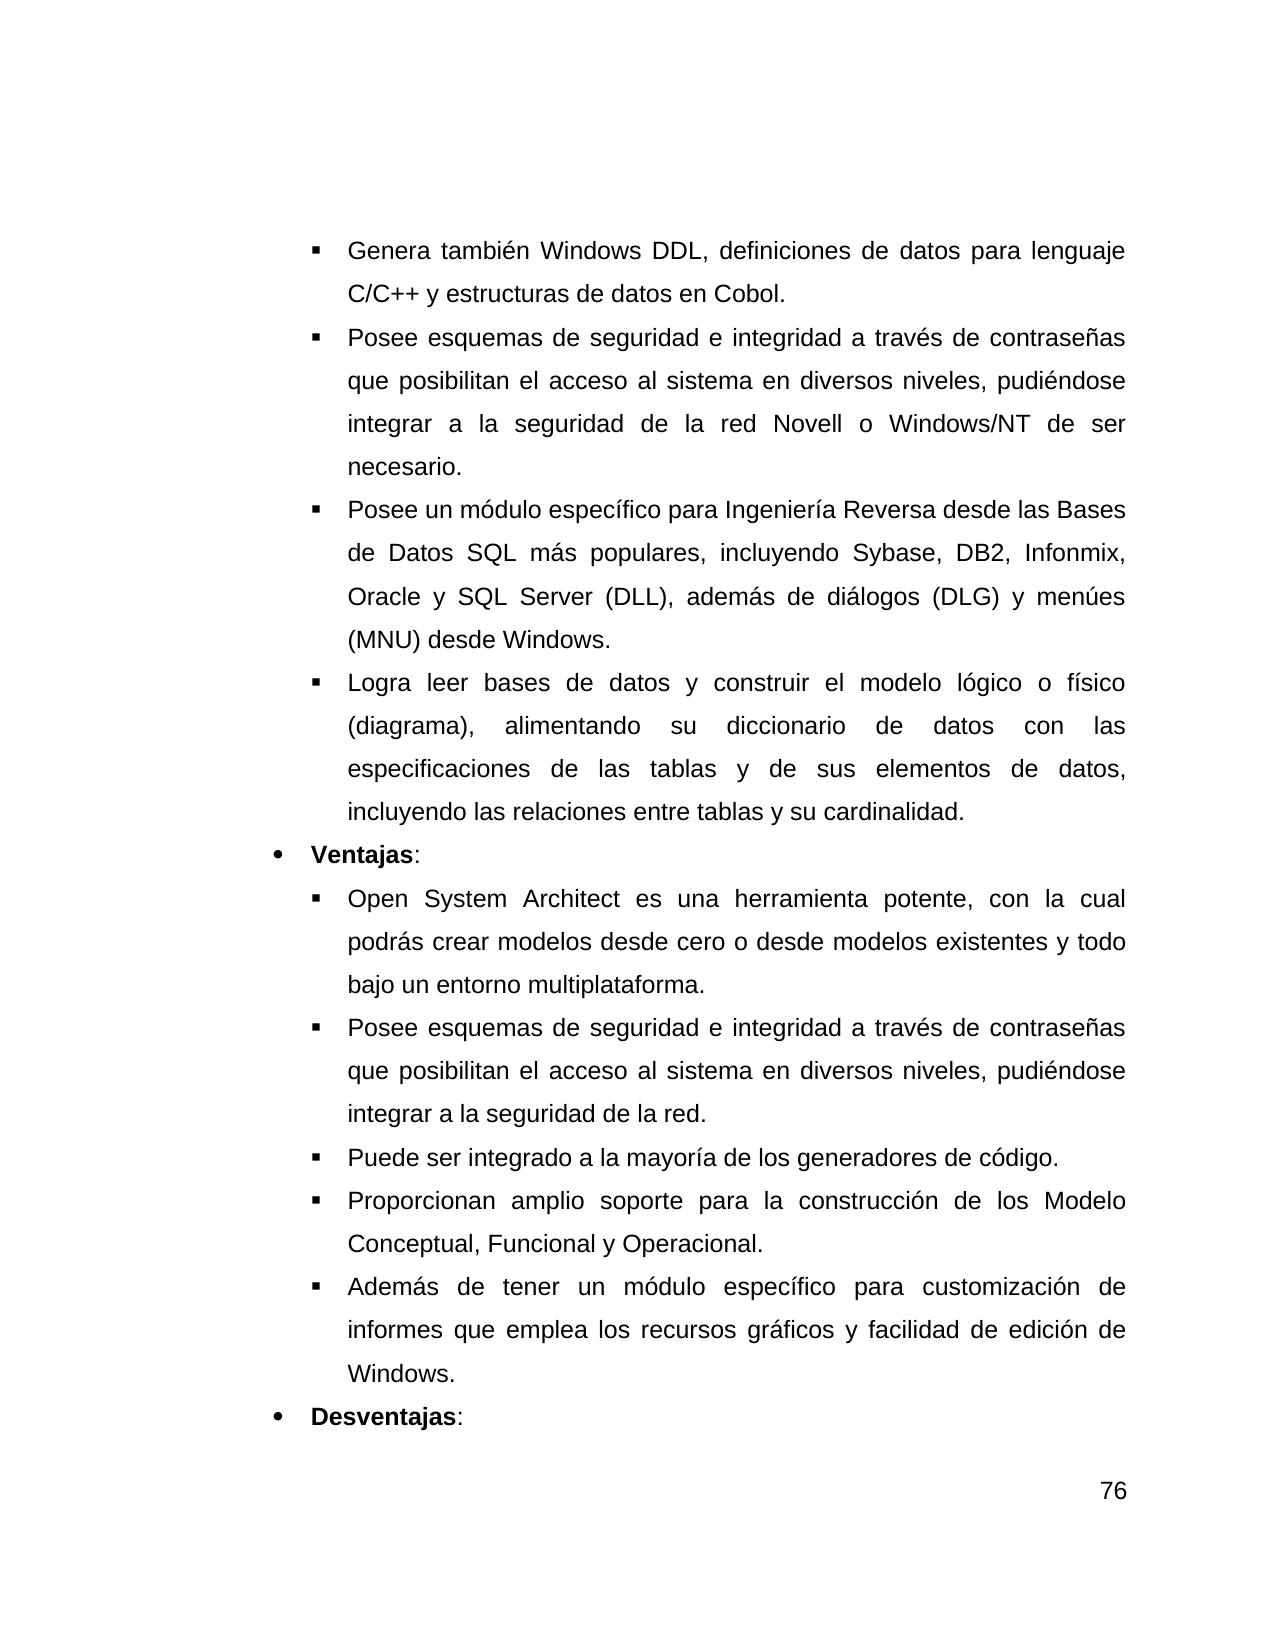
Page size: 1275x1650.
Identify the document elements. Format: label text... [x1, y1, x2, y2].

text Desventajas: [273, 1402, 1127, 1431]
text Ventajas: [273, 840, 1127, 869]
text Además de tener un módulo específico para customización de informes que emplea los recursos gráficos y facilidad de edición de Windows. [310, 1272, 1127, 1387]
text Proporcionan amplio soporte para la construcción de los Modelo Conceptual, Funcional y Operacional. [310, 1186, 1127, 1258]
text Open System Architect es una herramienta potente, con la cual podrás crear modelos desde cero o desde modelos existentes y todo bajo un entorno multiplataforma. [310, 884, 1127, 999]
text Posee un módulo específico para Ingeniería Reversa desde las Bases de Datos SQL más populares, incluyendo Sybase, DB2, Infonmix, Oracle y SQL Server (DLL), además de diálogos (DLG) y menúes (MNU) desde Windows. [310, 495, 1127, 653]
text Genera también Windows DDL, definiciones de datos para lenguaje C/C++ y estructuras de datos en Cobol. [310, 236, 1127, 308]
text Posee esquemas de seguridad e integridad a través de contraseñas que posibilitan el acceso al sistema en diversos niveles, pudiéndose integrar a la seguridad de la red. [310, 1013, 1127, 1128]
text Posee esquemas de seguridad e integridad a través de contraseñas que posibilitan el acceso al sistema en diversos niveles, pudiéndose integrar a la seguridad de la red Novell o Windows/NT de ser necesario. [310, 323, 1127, 481]
text Puede ser integrado a la mayoría de los generadores de código. [310, 1143, 1127, 1171]
text Logra leer bases de datos y construir el modelo lógico o físico (diagrama), alimentando su diccionario de datos con las especificaciones de las tablas y de sus elementos de datos, incluyendo las relaciones entre tablas y su cardinalidad. [310, 668, 1127, 826]
